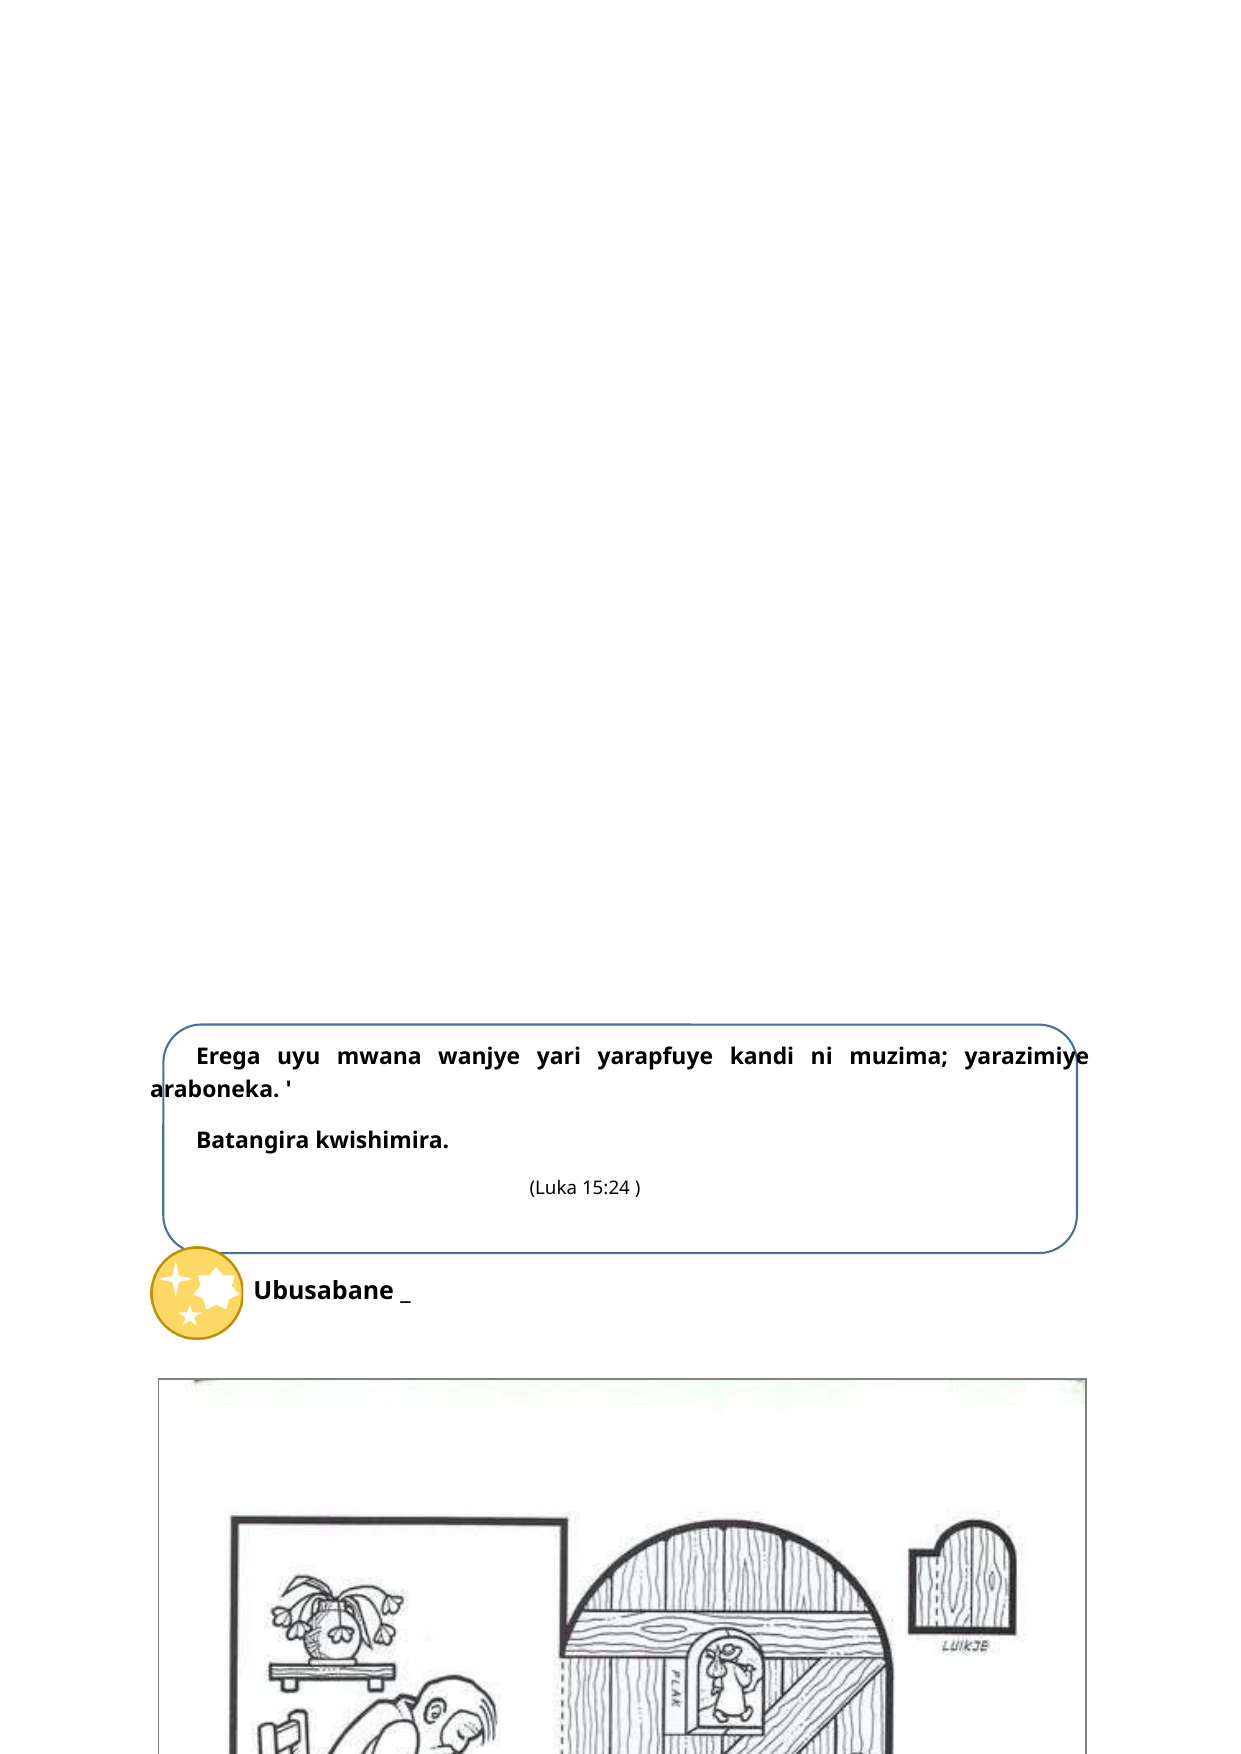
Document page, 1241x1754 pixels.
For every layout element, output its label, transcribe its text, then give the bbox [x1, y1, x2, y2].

text (Luka 15:24 ) [150, 1174, 1090, 1200]
text Batangira kwishimira. [150, 1124, 1090, 1155]
picture [150, 1246, 244, 1340]
text Erega uyu mwana wanjye yari yarapfuye kandi ni muzima; yarazimiye araboneka. ' [150, 1040, 1090, 1105]
text Ubusabane _ [244, 1272, 1090, 1306]
picture [159, 1380, 1085, 1754]
